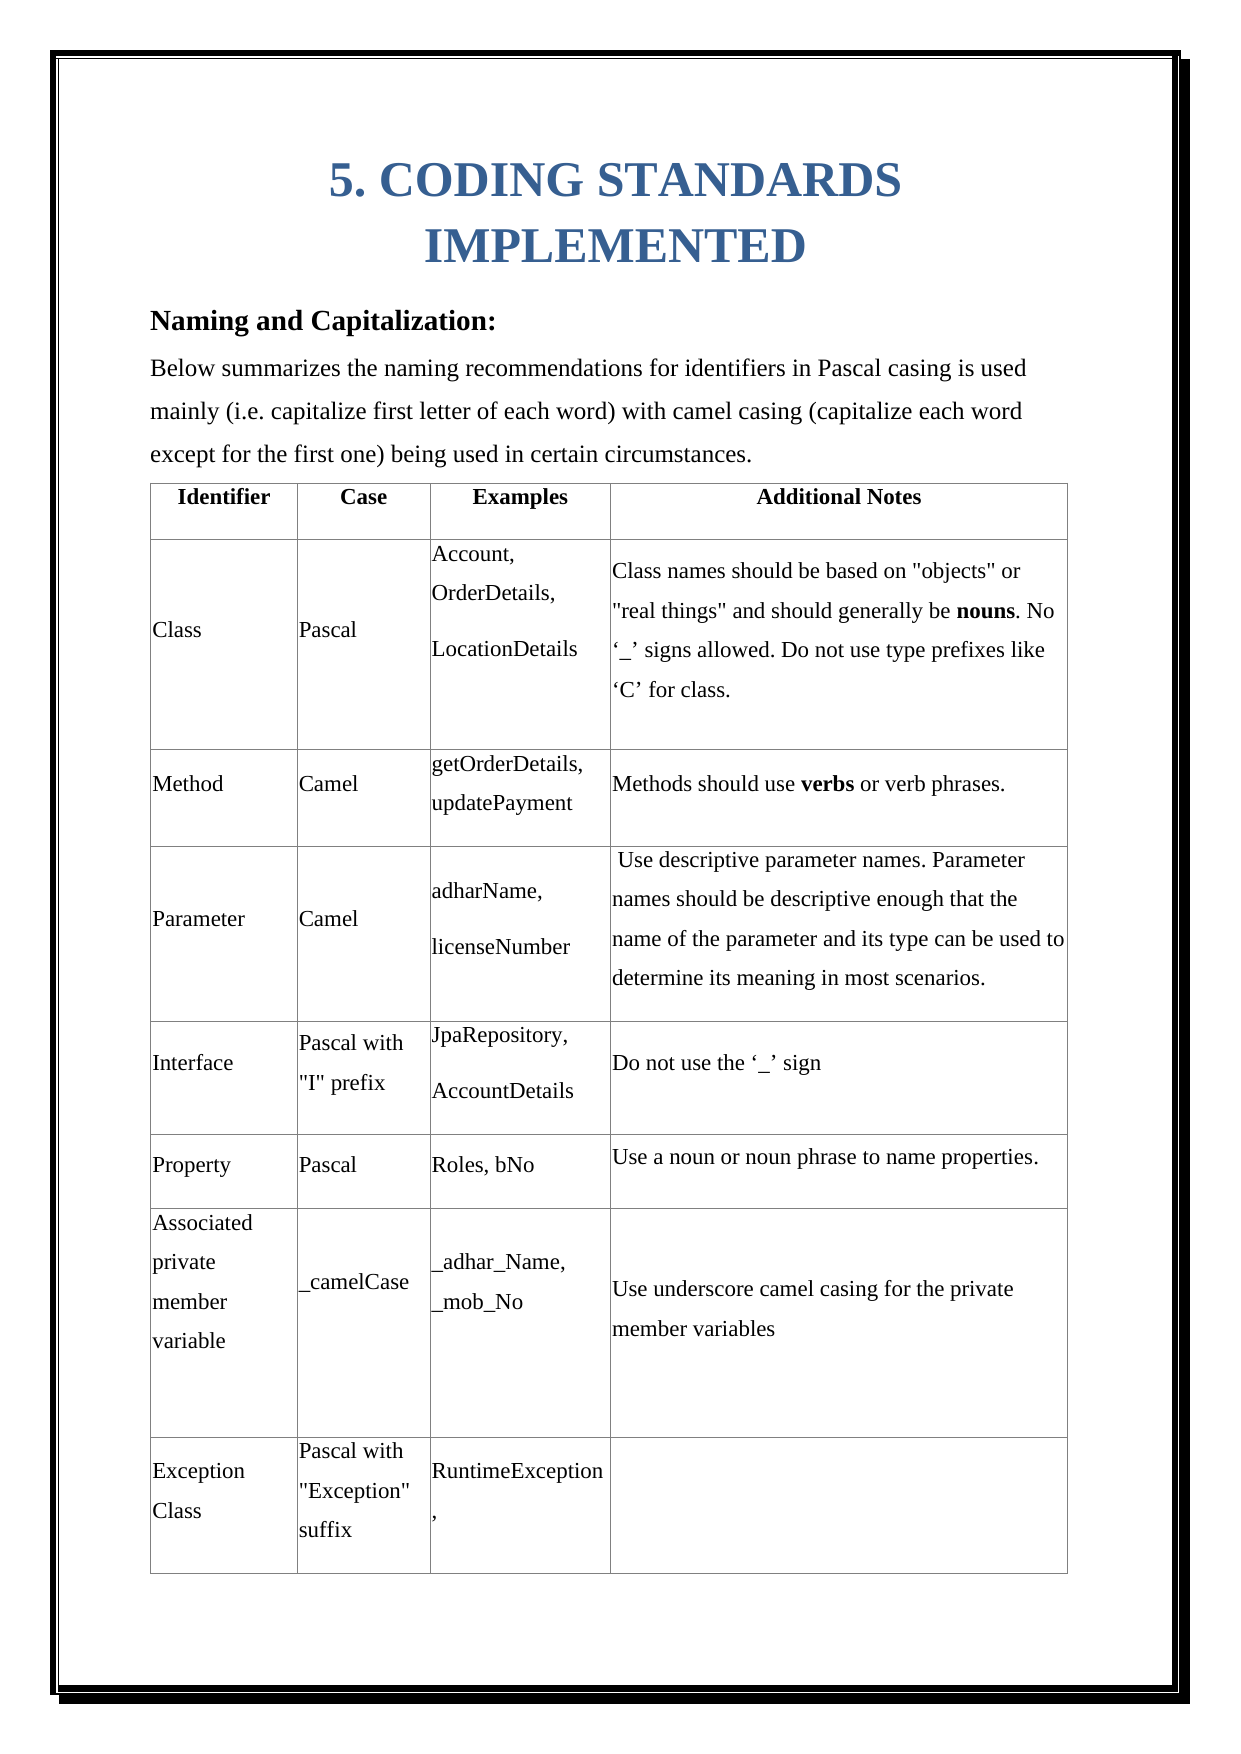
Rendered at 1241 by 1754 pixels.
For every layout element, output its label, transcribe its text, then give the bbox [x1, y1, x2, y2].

table_cell Exception Class [151, 1438, 297, 1573]
table_cell Camel [298, 847, 430, 1021]
table_header Additional Notes [611, 484, 1067, 539]
table_cell Use a noun or noun phrase to name properties. [611, 1135, 1067, 1208]
table_cell Class names should be based on "objects" or "real things" and should generally be nouns. No ‘_’ signs allowed. Do not use type prefixes like ‘C’ for class. [611, 540, 1067, 749]
table_cell Class [151, 540, 297, 749]
table_cell RuntimeException, [431, 1438, 610, 1573]
table_cell Use descriptive parameter names. Parameter names should be descriptive enough that the name of the parameter and its type can be used to determine its meaning in most scenarios. [611, 847, 1067, 1021]
table_header Examples [431, 484, 610, 539]
table_cell Do not use the ‘_’ sign [611, 1022, 1067, 1133]
table_cell Roles, bNo [431, 1135, 610, 1208]
table_cell Pascal with "I" prefix [298, 1022, 430, 1133]
table_cell Parameter [151, 847, 297, 1021]
table_cell Use underscore camel casing for the private member variables [611, 1209, 1067, 1437]
table_cell JpaRepository, AccountDetails [431, 1022, 610, 1133]
text Below summarizes the naming recommendations for identifiers in Pascal casing is used mainly (i.e. capitalize first letter of each word) with camel casing (capitalize each word except for the first one) being used in certain circumstances. [150, 353, 1081, 468]
table_header Case [298, 484, 430, 539]
table_cell Property [151, 1135, 297, 1208]
table_cell [611, 1438, 1067, 1573]
table_cell Method [151, 750, 297, 846]
table_cell Interface [151, 1022, 297, 1133]
table_cell _adhar_Name, _mob_No [431, 1209, 610, 1437]
text Naming and Capitalization: [150, 303, 1081, 336]
table_cell Pascal [298, 540, 430, 749]
table_header Identifier [151, 484, 297, 539]
table_cell Pascal with "Exception" suffix [298, 1438, 430, 1573]
table_cell adharName, licenseNumber [431, 847, 610, 1021]
table_cell Camel [298, 750, 430, 846]
table_cell Methods should use verbs or verb phrases. [611, 750, 1067, 846]
table_cell getOrderDetails, updatePayment [431, 750, 610, 846]
table_cell Account, OrderDetails, LocationDetails [431, 540, 610, 749]
table_cell _camelCase [298, 1209, 430, 1437]
table_cell Pascal [298, 1135, 430, 1208]
text 5. CODING STANDARDS IMPLEMENTED [150, 150, 1081, 273]
table_cell Associated private member variable [151, 1209, 297, 1437]
